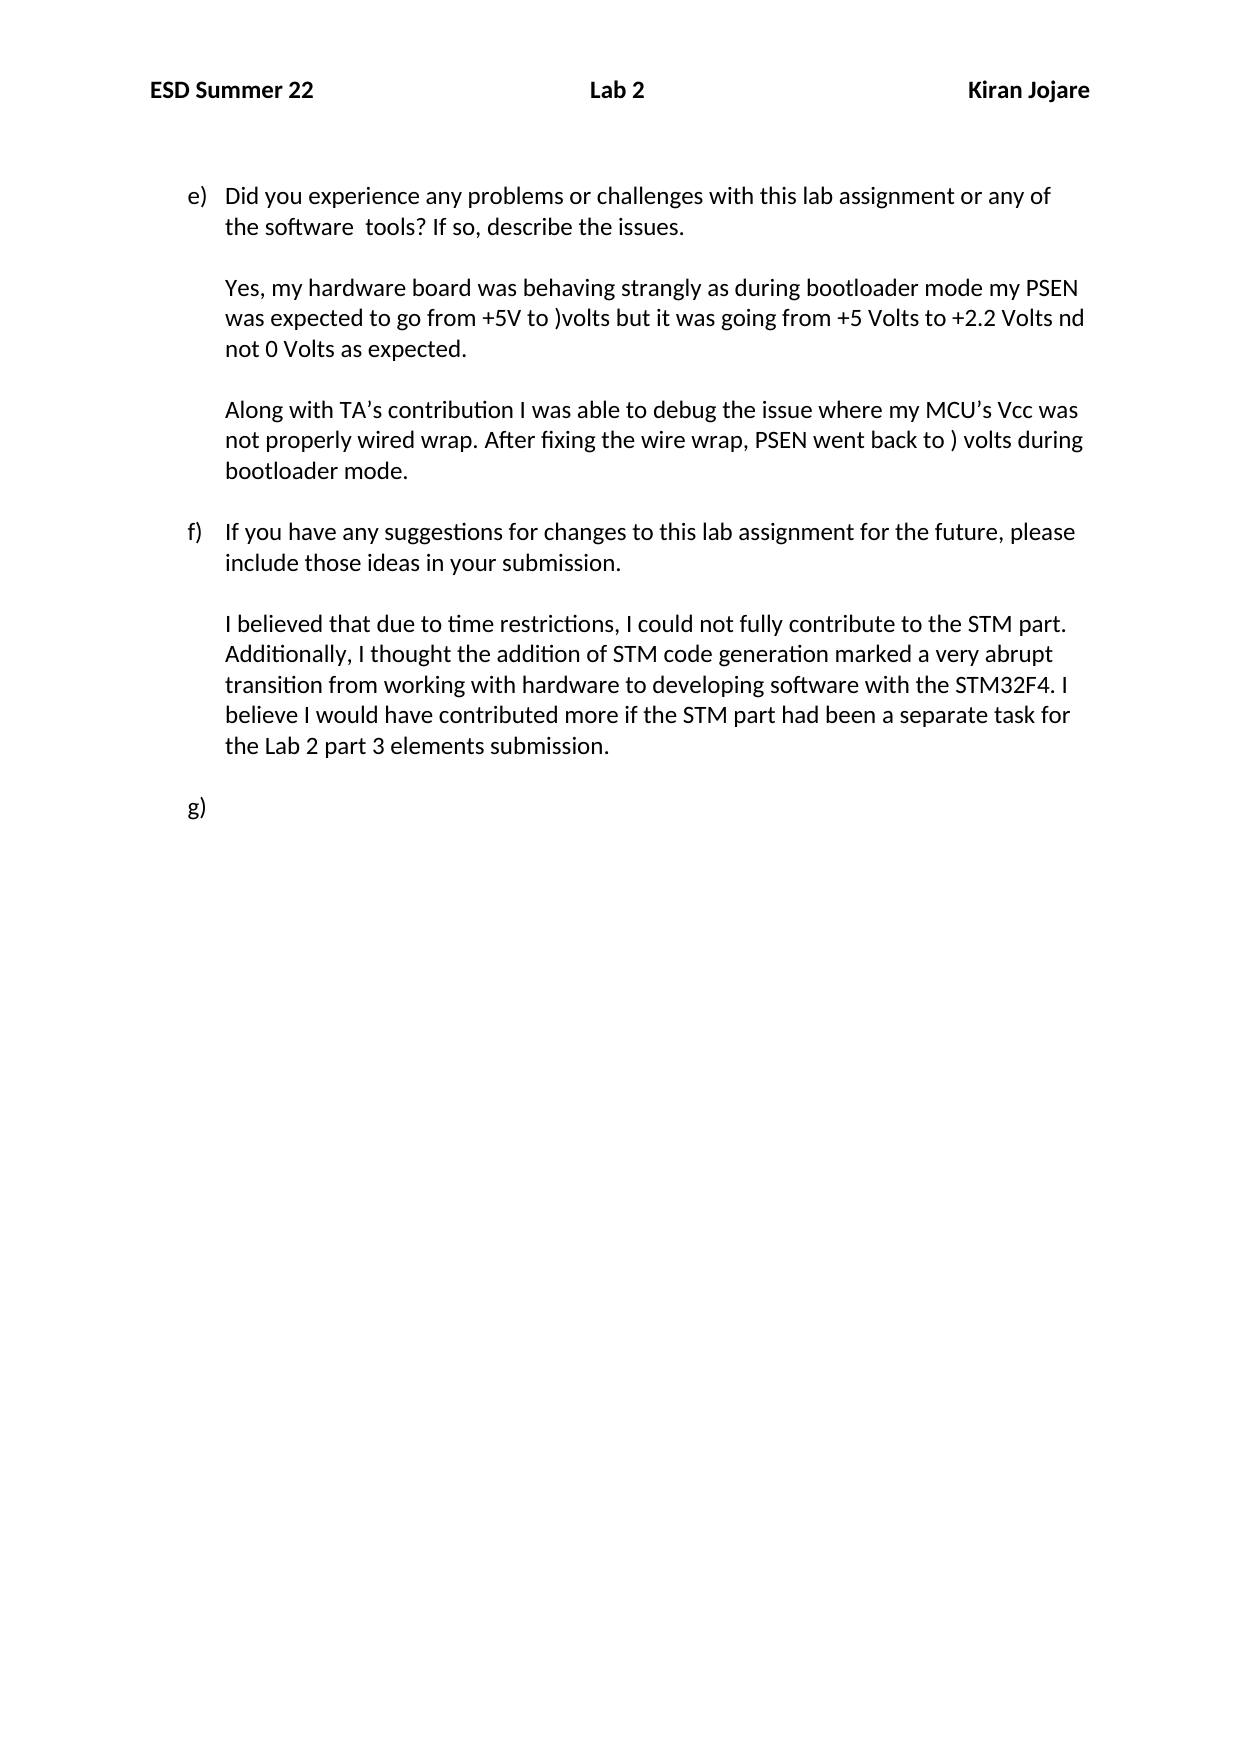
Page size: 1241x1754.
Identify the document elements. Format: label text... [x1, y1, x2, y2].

list Did you experience any problems or challenges with this lab assignment or any of the software tools? If so, describe the issues. [187, 181, 1090, 242]
list Yes, my hardware board was behaving strangly as during bootloader mode my PSEN was expected to go from +5V to )volts but it was going from +5 Volts to +2.2 Volts nd not 0 Volts as expected. Along with TA’s contribution I was able to debug the issue where my MCU’s Vcc was not properly wired wrap. After fixing the wire wrap, PSEN went back to ) volts during bootloader mode. [225, 272, 1090, 486]
list I believed that due to time restrictions, I could not fully contribute to the STM part. Additionally, I thought the addition of STM code generation marked a very abrupt transition from working with hardware to developing software with the STM32F4. I believe I would have contributed more if the STM part had been a separate task for the Lab 2 part 3 elements submission. [225, 608, 1090, 760]
list If you have any suggestions for changes to this lab assignment for the future, please include those ideas in your submission. [187, 516, 1090, 577]
